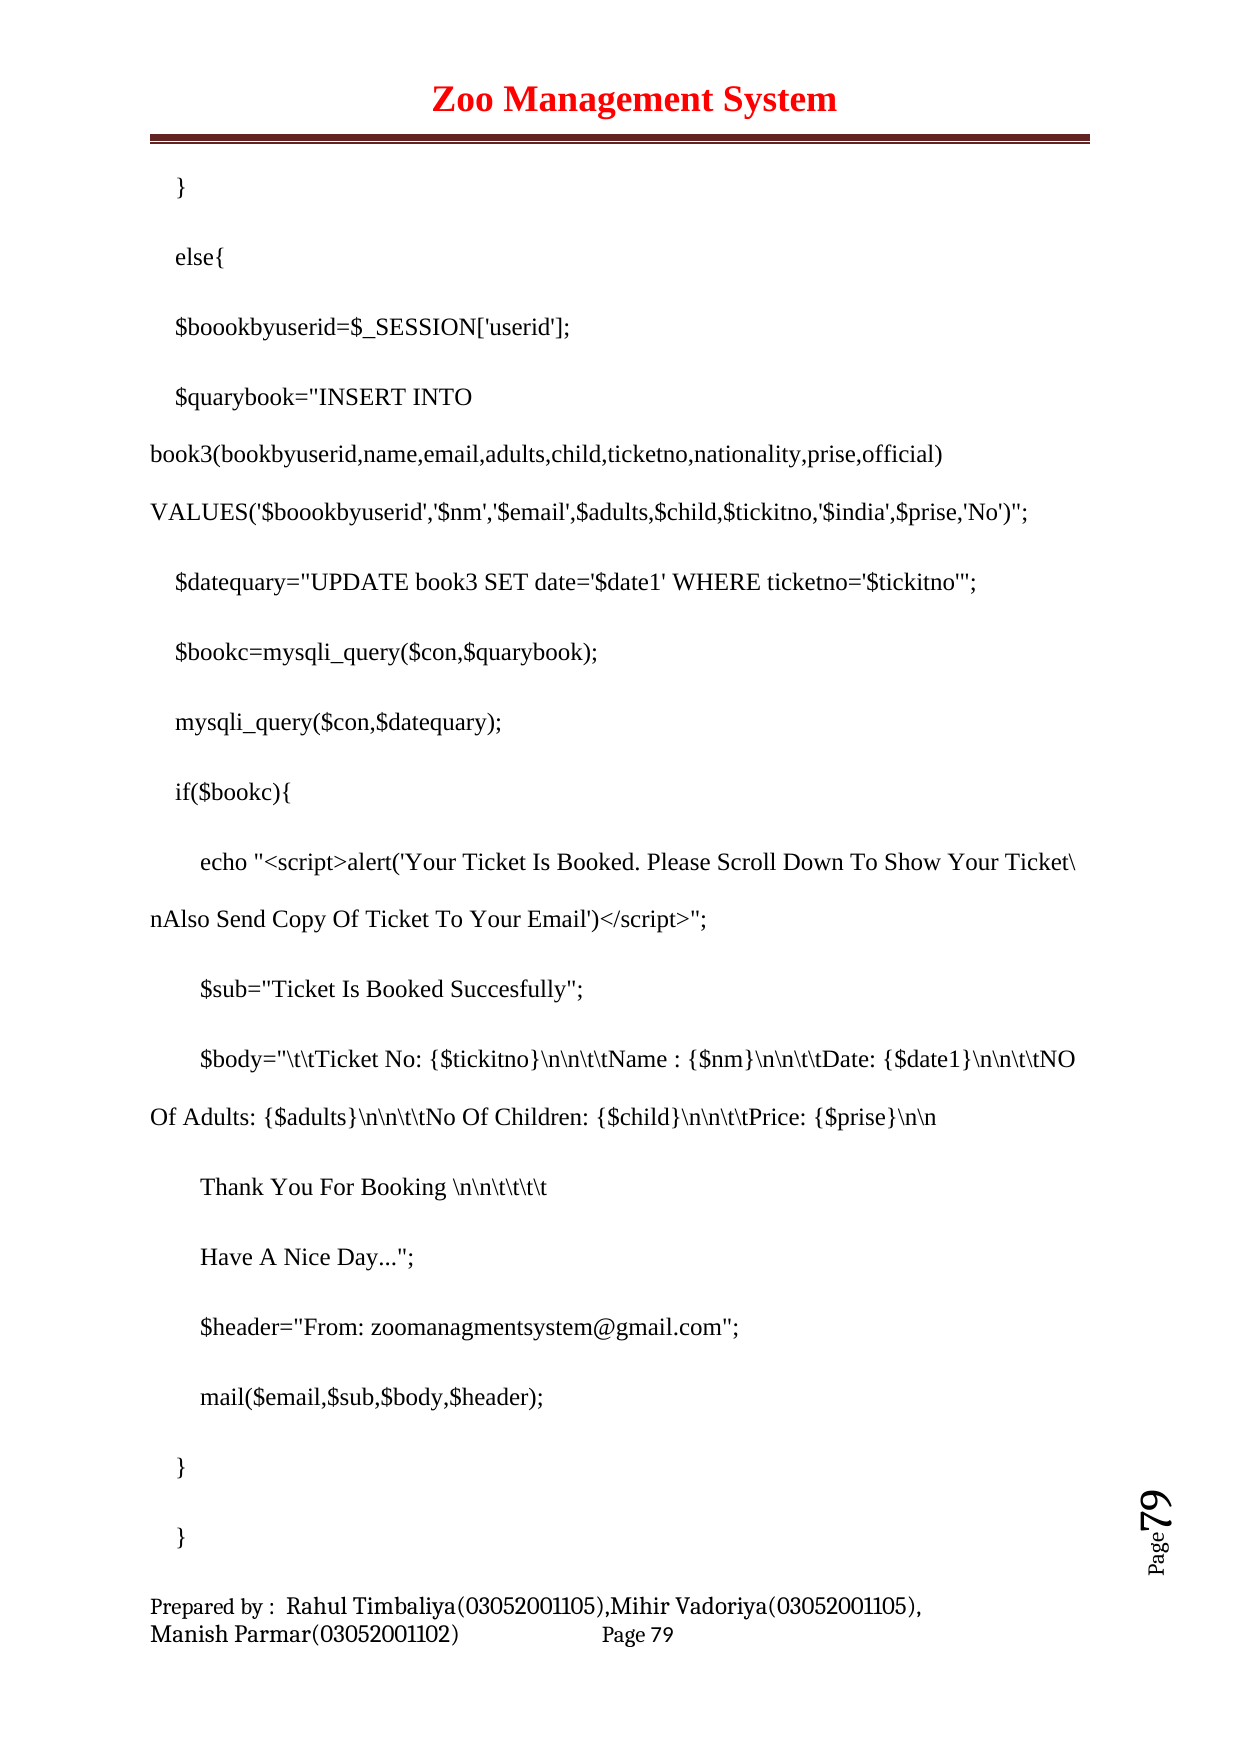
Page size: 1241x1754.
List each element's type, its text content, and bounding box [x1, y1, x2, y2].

text $quarybook="INSERT INTO book3(bookbyuserid,name,email,adults,child,ticketno,nationality,prise,official) VALUES('$boookbyuserid','$nm','$email',$adults,$child,$tickitno,'$india',$prise,'No')"; [150, 382, 1090, 526]
text Thank You For Booking \n\n\t\t\t\t [150, 1172, 1090, 1201]
text } [150, 1452, 1090, 1481]
text $body="\t\tTicket No: {$tickitno}\n\n\t\tName : {$nm}\n\n\t\tDate: {$date1}\n\n\t\tNO Of Adults: {$adults}\n\n\t\tNo Of Children: {$child}\n\n\t\tPrice: {$prise}\n\n [150, 1044, 1090, 1131]
text if($bookc){ [150, 777, 1090, 806]
text $bookc=mysqli_query($con,$quarybook); [150, 637, 1090, 666]
text $header="From: zoomanagmentsystem@gmail.com"; [150, 1312, 1090, 1341]
text } [150, 1522, 1090, 1551]
text else{ [150, 242, 1090, 271]
text } [150, 172, 1090, 201]
text echo "<script>alert('Your Ticket Is Booked. Please Scroll Down To Show Your Ticket\nAlso Send Copy Of Ticket To Your Email')</script>"; [150, 847, 1090, 933]
text $datequary="UPDATE book3 SET date='$date1' WHERE ticketno='$tickitno'"; [150, 567, 1090, 596]
text mysqli_query($con,$datequary); [150, 707, 1090, 736]
text $sub="Ticket Is Booked Succesfully"; [150, 974, 1090, 1003]
text $boookbyuserid=$_SESSION['userid']; [150, 312, 1090, 341]
text mail($email,$sub,$body,$header); [150, 1382, 1090, 1411]
text Have A Nice Day..."; [150, 1242, 1090, 1271]
